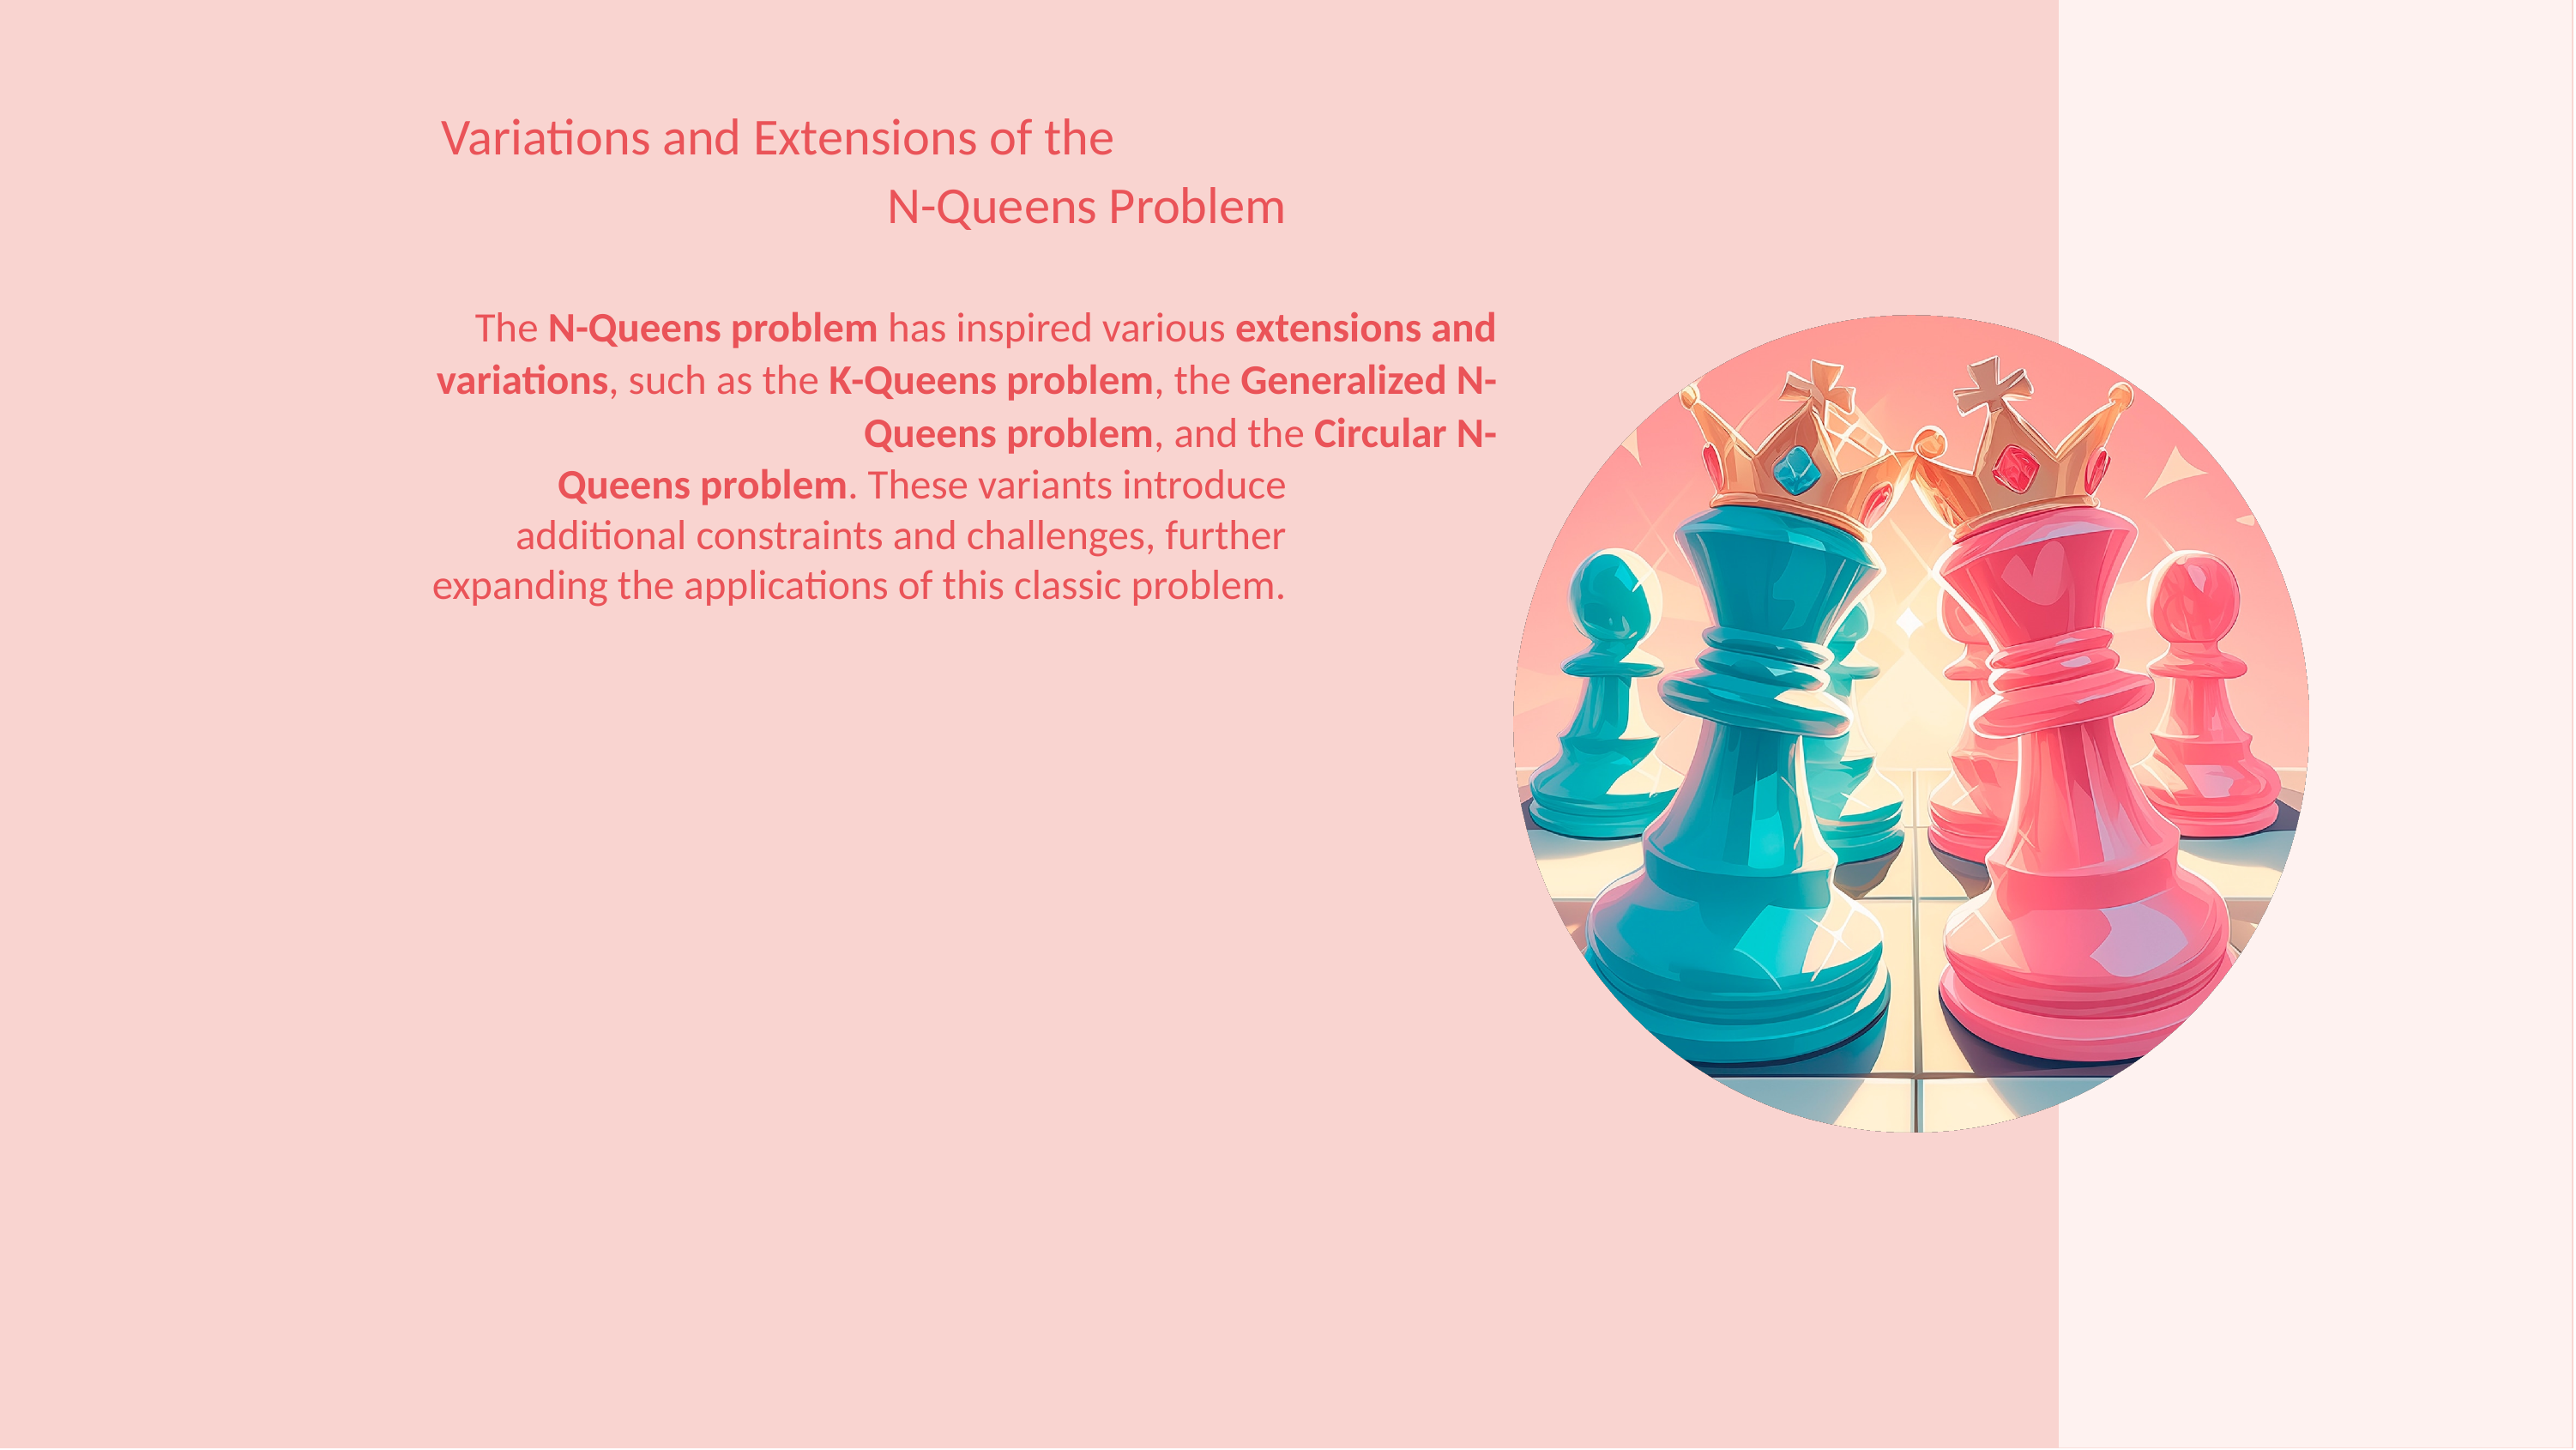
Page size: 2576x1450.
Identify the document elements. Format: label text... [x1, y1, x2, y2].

text Queens problem. These variants introduce additional constraints and challenges, further expanding the applications of this classic problem. [418, 459, 1287, 610]
text Queens problem, and the Circular N- [418, 406, 1512, 457]
picture [1512, 314, 2309, 1133]
text The N-Queens problem has inspired various extensions and variations, such as the K-Queens problem, the Generalized N- [418, 300, 2059, 405]
text N-Queens Problem [418, 172, 1287, 236]
text Variations and Extensions of the [441, 105, 2059, 168]
